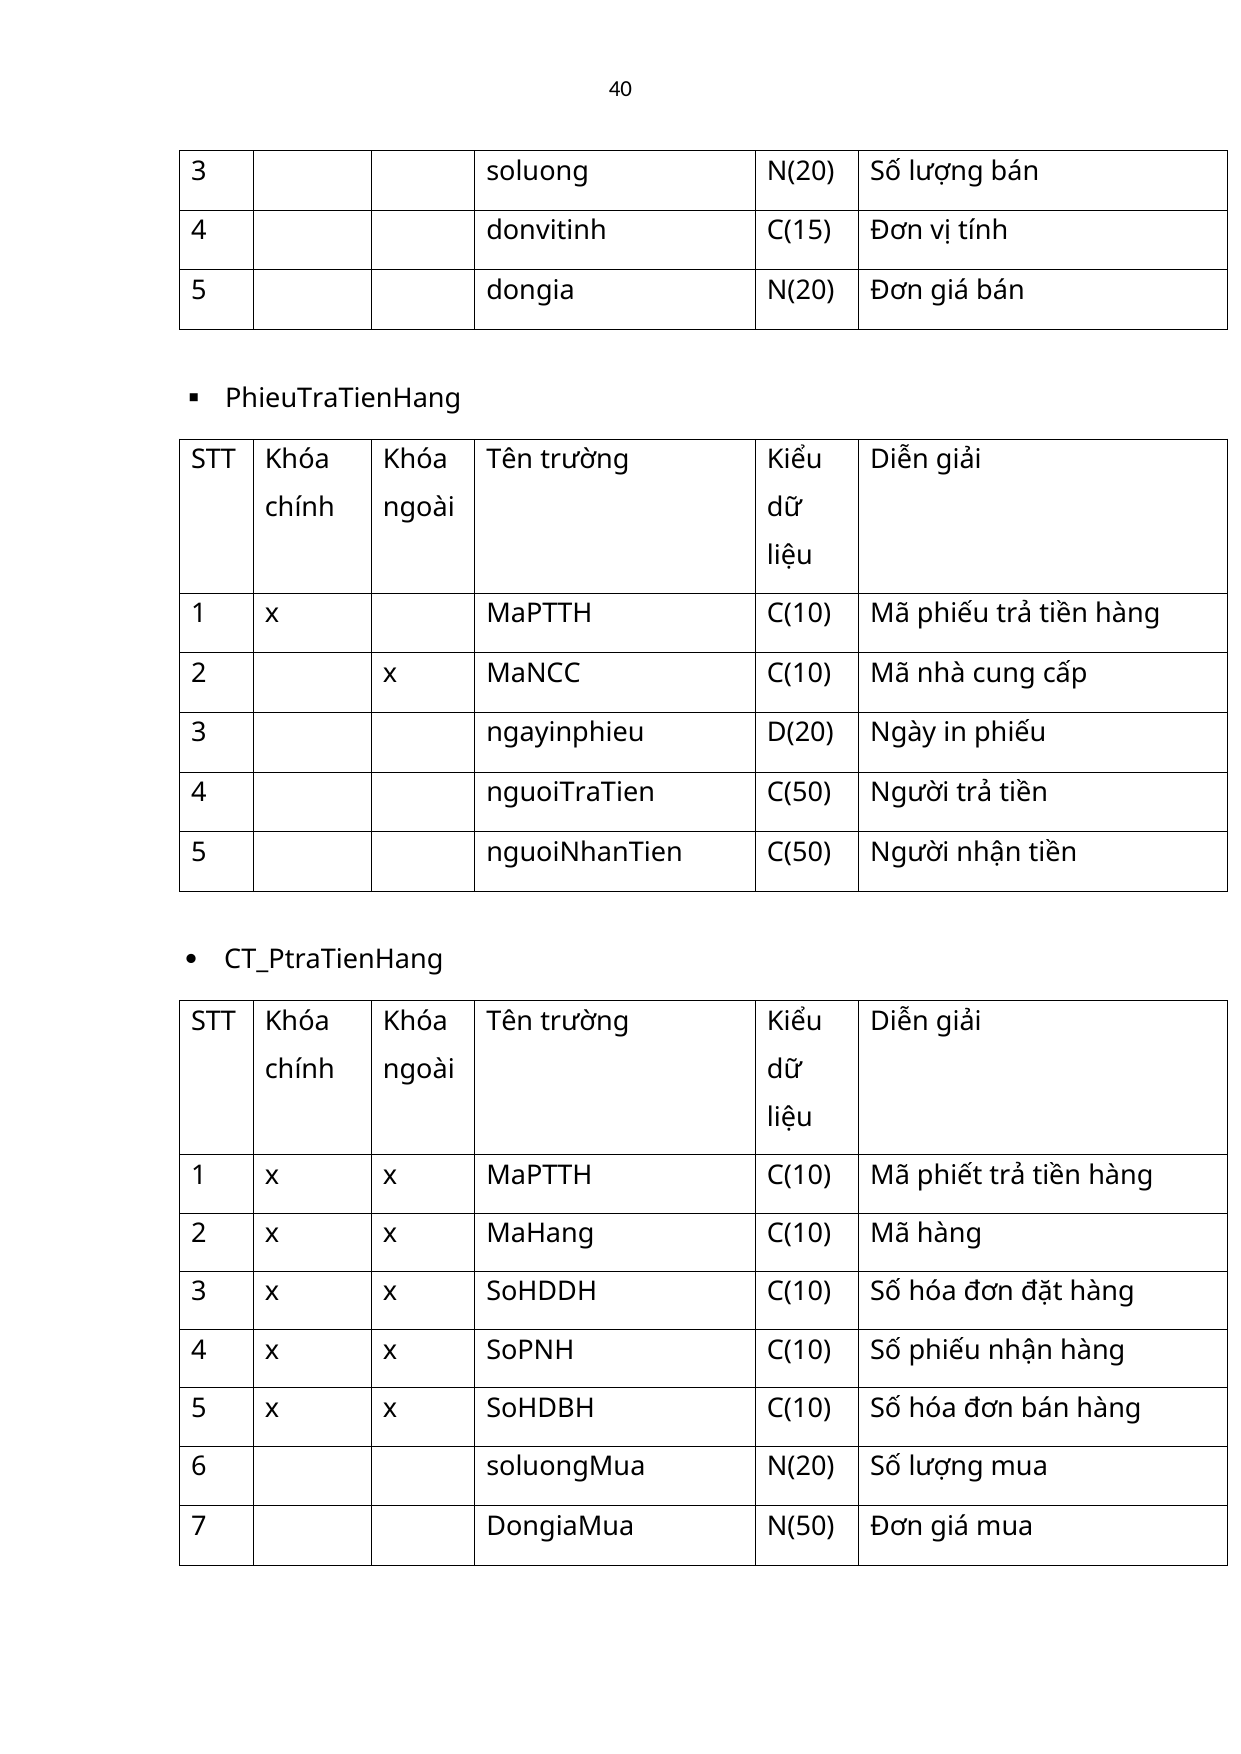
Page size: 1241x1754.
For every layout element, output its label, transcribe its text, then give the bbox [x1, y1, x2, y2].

table_cell 5 [180, 270, 253, 329]
table_cell 3 [180, 151, 253, 210]
table_cell [372, 713, 474, 772]
table_cell ngayinphieu [475, 713, 755, 772]
table_cell 6 [180, 1447, 253, 1505]
table_cell SoPNH [475, 1330, 755, 1387]
table_cell [254, 270, 371, 329]
table_cell 1 [180, 594, 253, 652]
table_cell MaHang [475, 1214, 755, 1271]
table_cell SoHDDH [475, 1272, 755, 1329]
table_cell x [254, 1214, 371, 1271]
table_cell [372, 594, 474, 652]
table_cell 3 [180, 1272, 253, 1329]
table_cell x [372, 1155, 474, 1213]
table_cell MaNCC [475, 653, 755, 712]
table_cell MaPTTH [475, 594, 755, 652]
table_cell 5 [180, 832, 253, 891]
table_cell soluongMua [475, 1447, 755, 1505]
table_cell C(50) [756, 773, 858, 831]
table_cell Mã phiếu trả tiền hàng [859, 594, 1227, 652]
table_cell [254, 1447, 371, 1505]
table_cell C(10) [756, 1272, 858, 1329]
table_cell C(15) [756, 211, 858, 269]
table_cell C(10) [756, 1155, 858, 1213]
table_cell x [372, 1214, 474, 1271]
table_cell [372, 151, 474, 210]
table_header Diễn giải [859, 440, 1227, 592]
table_cell Đơn giá mua [859, 1506, 1227, 1565]
table_cell DongiaMua [475, 1506, 755, 1565]
table_cell Số lượng mua [859, 1447, 1227, 1505]
table_header Tên trường [475, 440, 755, 592]
table_cell C(10) [756, 1388, 858, 1446]
table_cell Người trả tiền [859, 773, 1227, 831]
table_cell 4 [180, 211, 253, 269]
table_cell MaPTTH [475, 1155, 755, 1213]
table_header Khóa ngoài [372, 1001, 474, 1154]
table_cell 3 [180, 713, 253, 772]
table_cell [372, 832, 474, 891]
table_cell 4 [180, 773, 253, 831]
table_header Khóa chính [254, 1001, 371, 1154]
table_cell Đơn giá bán [859, 270, 1227, 329]
table_header Kiểu dữ liệu [756, 440, 858, 592]
table_cell N(50) [756, 1506, 858, 1565]
table_cell x [254, 594, 371, 652]
table_cell Số hóa đơn đặt hàng [859, 1272, 1227, 1329]
table_header Khóa chính [254, 440, 371, 592]
table_cell Mã nhà cung cấp [859, 653, 1227, 712]
table_cell N(20) [756, 151, 858, 210]
table_cell [254, 653, 371, 712]
table_cell 5 [180, 1388, 253, 1446]
table_cell x [254, 1388, 371, 1446]
table_cell [254, 832, 371, 891]
table_cell [372, 773, 474, 831]
table_cell nguoiNhanTien [475, 832, 755, 891]
table_header Kiểu dữ liệu [756, 1001, 858, 1154]
table_cell SoHDBH [475, 1388, 755, 1446]
table_cell x [254, 1155, 371, 1213]
table_cell C(10) [756, 1214, 858, 1271]
table_cell Người nhận tiền [859, 832, 1227, 891]
table_cell 2 [180, 1214, 253, 1271]
table_header Khóa ngoài [372, 440, 474, 592]
table_cell nguoiTraTien [475, 773, 755, 831]
table_cell soluong [475, 151, 755, 210]
list CT_PtraTienHang [186, 940, 1090, 977]
table_header STT [180, 1001, 253, 1154]
table_cell donvitinh [475, 211, 755, 269]
table_cell C(10) [756, 653, 858, 712]
table_cell 4 [180, 1330, 253, 1387]
table_cell dongia [475, 270, 755, 329]
table_cell x [254, 1272, 371, 1329]
table_cell Số phiếu nhận hàng [859, 1330, 1227, 1387]
table_cell [372, 270, 474, 329]
table_cell [372, 1447, 474, 1505]
table_cell N(20) [756, 270, 858, 329]
table_cell Đơn vị tính [859, 211, 1227, 269]
table_cell 1 [180, 1155, 253, 1213]
table_cell C(50) [756, 832, 858, 891]
table_cell [372, 1506, 474, 1565]
table_cell x [372, 1330, 474, 1387]
table_cell N(20) [756, 1447, 858, 1505]
table_cell [254, 713, 371, 772]
table_cell Ngày in phiếu [859, 713, 1227, 772]
table_cell x [254, 1330, 371, 1387]
table_cell [254, 151, 371, 210]
table_cell [254, 773, 371, 831]
table_cell x [372, 1272, 474, 1329]
table_cell x [372, 1388, 474, 1446]
table_header STT [180, 440, 253, 592]
table_cell D(20) [756, 713, 858, 772]
table_cell C(10) [756, 594, 858, 652]
table_cell 7 [180, 1506, 253, 1565]
table_cell x [372, 653, 474, 712]
table_cell Số hóa đơn bán hàng [859, 1388, 1227, 1446]
table_cell [254, 211, 371, 269]
table_header Tên trường [475, 1001, 755, 1154]
table_cell [372, 211, 474, 269]
table_cell Số lượng bán [859, 151, 1227, 210]
list PhieuTraTienHang [187, 378, 1090, 415]
table_cell [254, 1506, 371, 1565]
table_cell Mã hàng [859, 1214, 1227, 1271]
table_cell C(10) [756, 1330, 858, 1387]
table_header Diễn giải [859, 1001, 1227, 1154]
table_cell 2 [180, 653, 253, 712]
table_cell Mã phiết trả tiền hàng [859, 1155, 1227, 1213]
